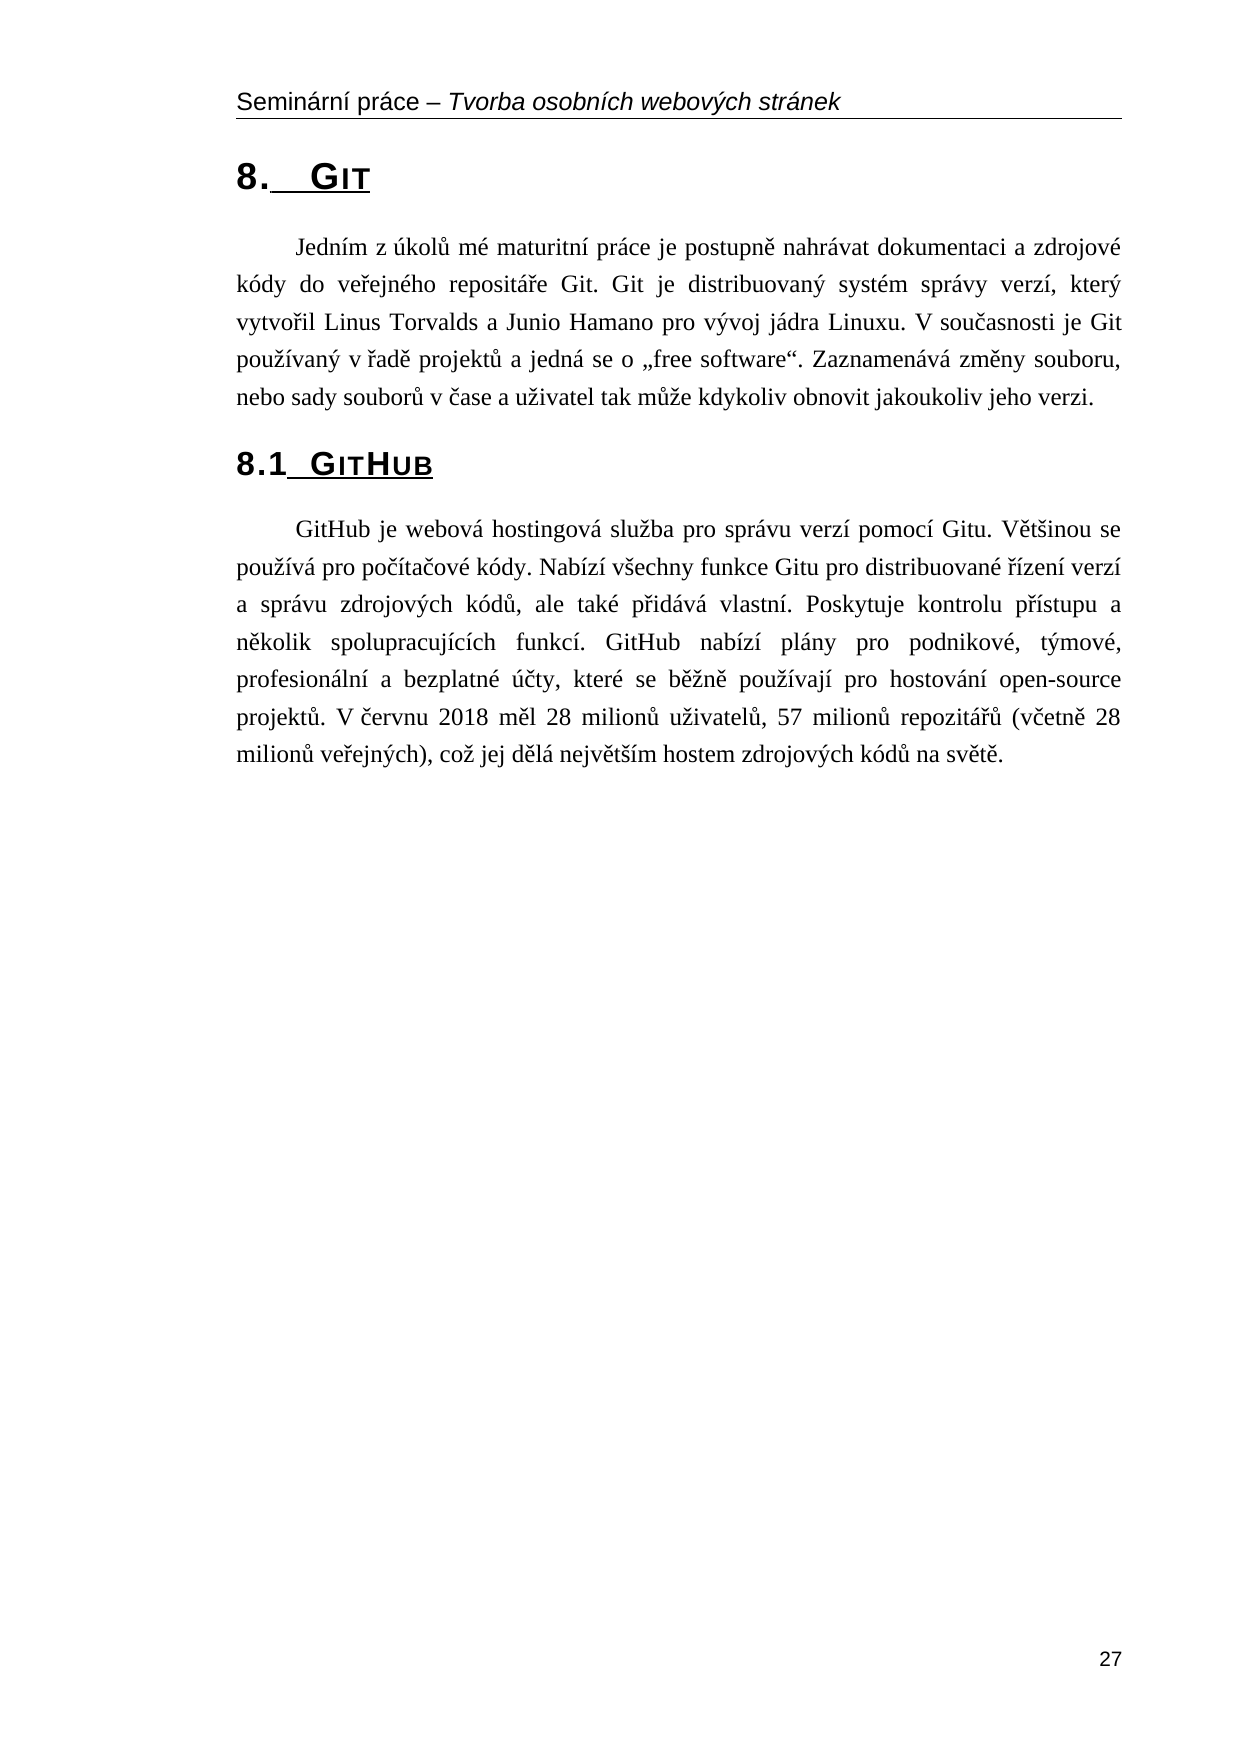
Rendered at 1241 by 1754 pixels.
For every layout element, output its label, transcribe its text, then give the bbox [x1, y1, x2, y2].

subtitle GitHub [236, 444, 1122, 482]
text Jedním z úkolů mé maturitní práce je postupně nahrávat dokumentaci a zdrojové kódy do veřejného repositáře Git. Git je distribuovaný systém správy verzí, který vytvořil Linus Torvalds a Junio Hamano pro vývoj jádra Linuxu. V současnosti je Git používaný v řadě projektů a jedná se o „free software“. Zaznamenává změny souboru, nebo sady souborů v čase a uživatel tak může kdykoliv obnovit jakoukoliv jeho verzi. [236, 225, 1122, 412]
subtitle Git [236, 154, 1122, 197]
text GitHub je webová hostingová služba pro správu verzí pomocí Gitu. Většinou se používá pro počítačové kódy. Nabízí všechny funkce Gitu pro distribuované řízení verzí a správu zdrojových kódů, ale také přidává vlastní. Poskytuje kontrolu přístupu a několik spolupracujících funkcí. GitHub nabízí plány pro podnikové, týmové, profesionální a bezplatné účty, které se běžně používají pro hostování open-source projektů. V červnu 2018 měl 28 milionů uživatelů, 57 milionů repozitářů (včetně 28 milionů veřejných), což jej dělá největším hostem zdrojových kódů na světě. [236, 507, 1122, 770]
